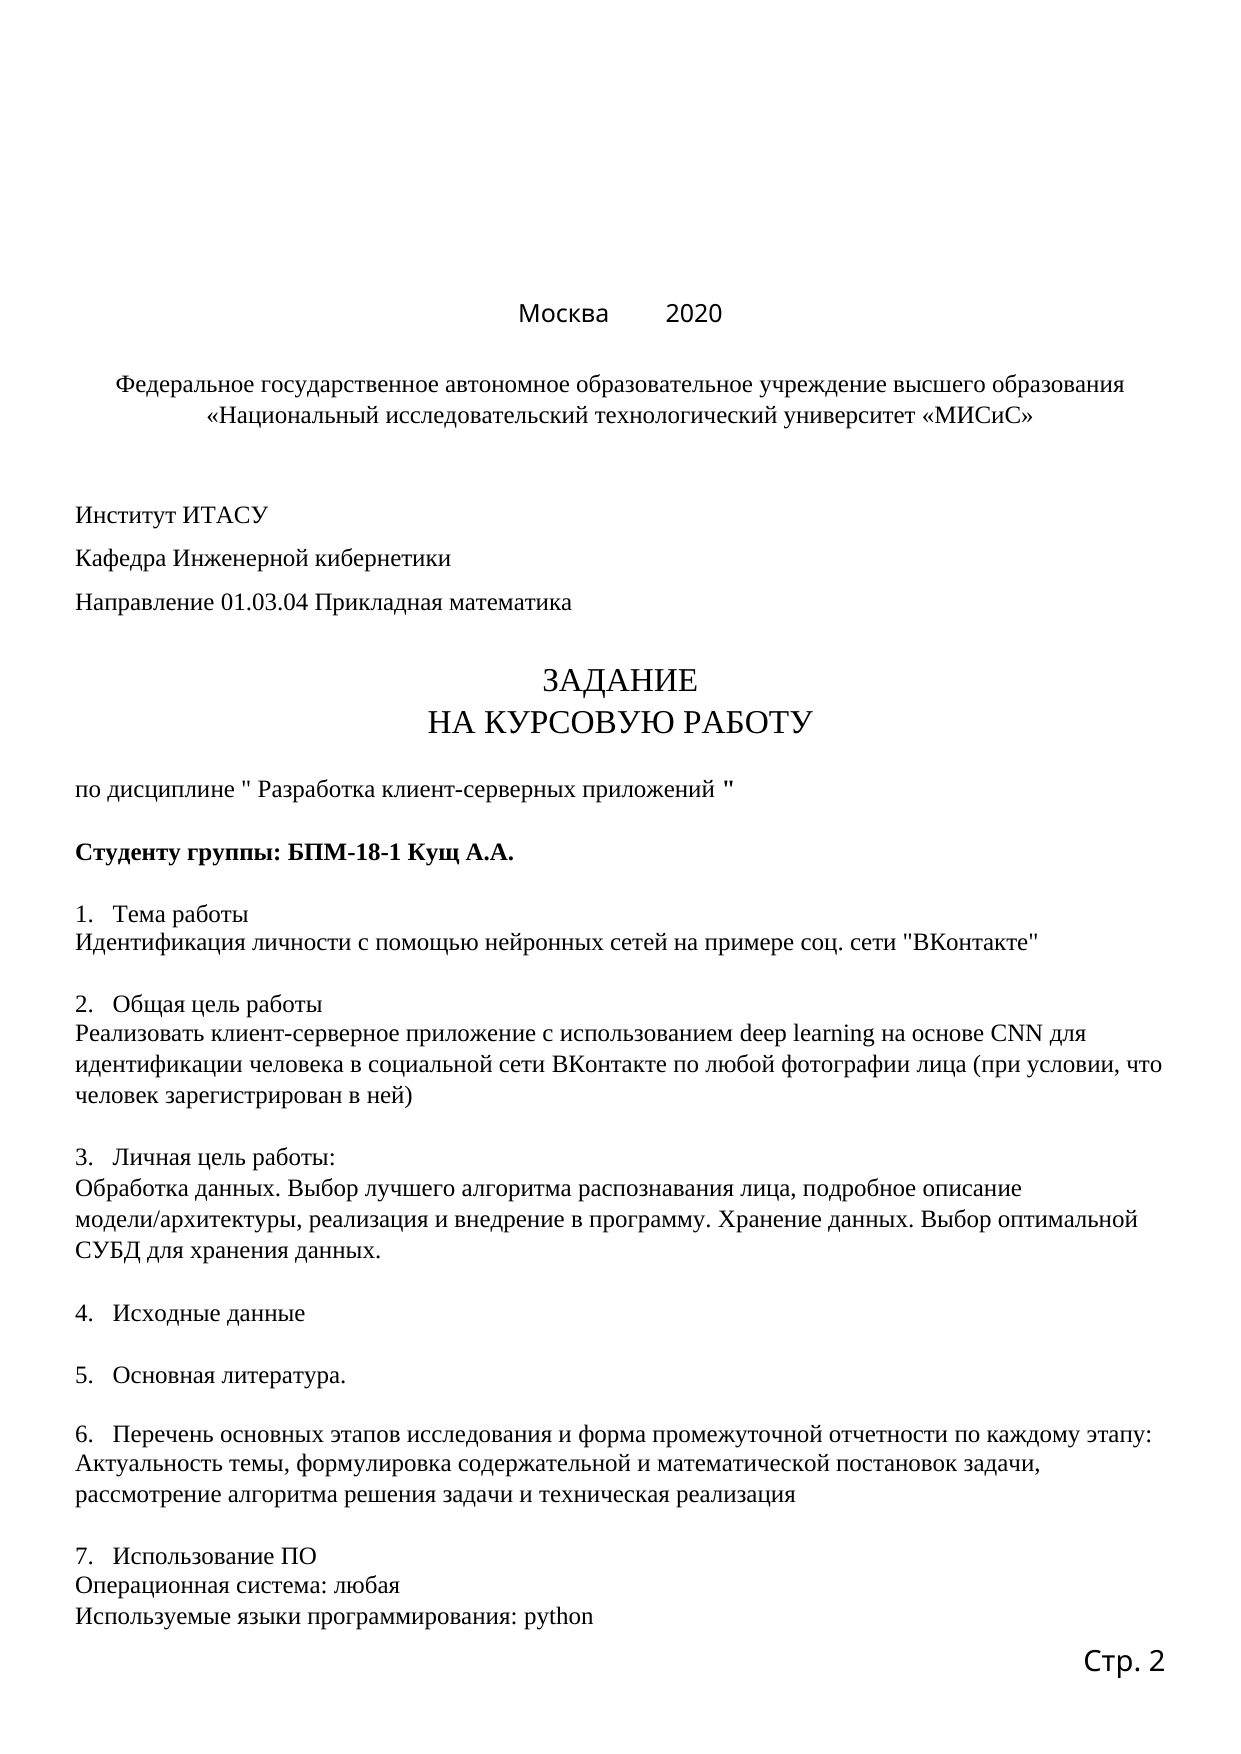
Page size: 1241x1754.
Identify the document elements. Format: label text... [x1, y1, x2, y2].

text Актуальность темы, формулировка содержательной и математической постановок задачи, рассмотрение алгоритма решения задачи и техническая реализация [75, 1448, 1165, 1508]
text Операционная система: любая [75, 1570, 1165, 1599]
text по дисциплине " Разработка клиент-серверных приложений " [75, 774, 1165, 803]
list Личная цель работы: [75, 1142, 1165, 1171]
list Использование ПО [75, 1541, 1165, 1570]
list Основная литература. [75, 1360, 1165, 1388]
list Тема работы [75, 899, 1165, 927]
text Используемые языки программирования: python [75, 1601, 1165, 1630]
text Кафедра Инженерной кибернетики [75, 543, 1165, 572]
text Федеральное государственное автономное образовательное учреждение высшего образования [75, 369, 1165, 398]
text Обработка данных. Выбор лучшего алгоритма распознавания лица, подробное описание модели/архитектуры, реализация и внедрение в программу. Хранение данных. Выбор оптимальной СУБД для хранения данных. [75, 1173, 1165, 1264]
text «Национальный исследовательский технологический университет «МИСиС» [75, 400, 1165, 429]
text ЗАДАНИЕ [75, 661, 1165, 699]
text Реализовать клиент-серверное приложение с использованием deep learning на основе CNN для идентификации человека в социальной сети ВКонтакте по любой фотографии лица (при условии, что человек зарегистрирован в ней) [75, 1018, 1165, 1109]
text Направление 01.03.04 Прикладная математика [75, 587, 1165, 615]
text Институт ИТАСУ [75, 500, 1165, 529]
list Исходные данные [75, 1298, 1165, 1326]
list Перечень основных этапов исследования и форма промежуточной отчетности по каждому этапу: [75, 1419, 1165, 1448]
text НА КУРСОВУЮ РАБОТУ [75, 702, 1165, 740]
text Москва 2020 [75, 296, 1165, 330]
text Идентификация личности с помощью нейронных сетей на примере соц. сети "ВКонтакте" [75, 927, 1165, 956]
list Общая цель работы [75, 989, 1165, 1018]
text Студенту группы: БПМ-18-1 Кущ А.А. [75, 837, 1165, 865]
